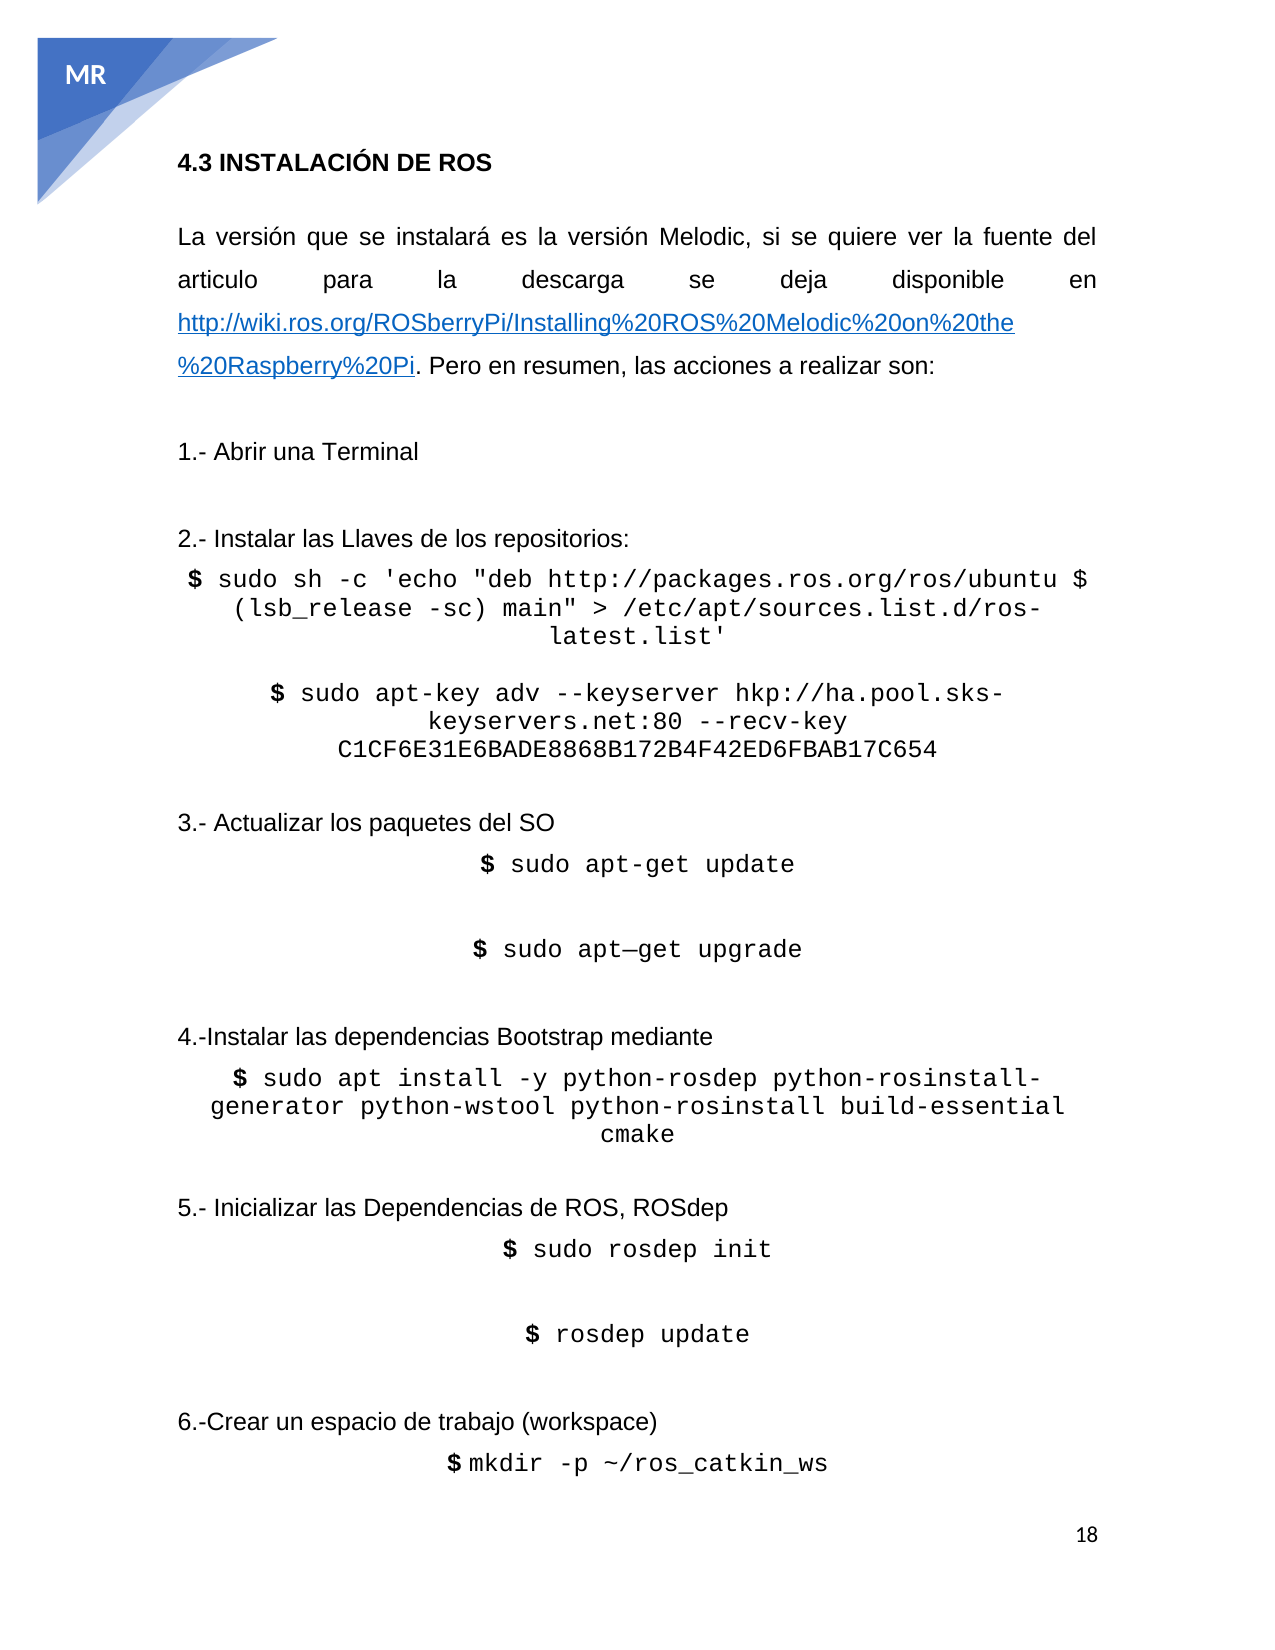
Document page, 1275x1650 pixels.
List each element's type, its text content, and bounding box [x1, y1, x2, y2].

text $ sudo apt-get update [177, 851, 1098, 880]
text $ sudo apt install -y python-rosdep python-rosinstall-generator python-wstool python-rosinstall build-essential cmake [177, 1065, 1098, 1150]
text $ rosdep update [177, 1321, 1098, 1350]
text $ sudo apt—get upgrade [177, 936, 1098, 965]
text $ sudo sh -c 'echo "deb http://packages.ros.org/ros/ubuntu $(lsb_release -sc) main" > /etc/apt/sources.list.d/ros-latest.list' [177, 567, 1098, 652]
text 2.- Instalar las Llaves de los repositorios: [177, 524, 1098, 552]
picture [37, 37, 279, 206]
text $ sudo rosdep init [177, 1236, 1098, 1265]
text 5.- Inicializar las Dependencias de ROS, ROSdep [177, 1193, 1098, 1222]
text $ sudo apt-key adv --keyserver hkp://ha.pool.sks-keyservers.net:80 --recv-key C1CF6E31E6BADE8868B172B4F42ED6FBAB17C654 [177, 680, 1098, 765]
text 4.-Instalar las dependencias Bootstrap mediante [177, 1022, 1098, 1051]
text La versión que se instalará es la versión Melodic, si se quiere ver la fuente del articulo para la descarga se deja disponible en http://wiki.ros.org/ROSberryPi/Installing%20ROS%20Melodic%20on%20the%20Raspberry%20Pi. Pero en resumen, las acciones a realizar son: [177, 222, 1098, 380]
text 1.- Abrir una Terminal [177, 437, 1098, 466]
subtitle 4.3 Instalación de ROS [177, 148, 1098, 176]
text 6.-Crear un espacio de trabajo (workspace) [177, 1407, 1098, 1436]
text $ mkdir -p ~/ros_catkin_ws [177, 1450, 1098, 1478]
text 3.- Actualizar los paquetes del SO [177, 808, 1098, 837]
